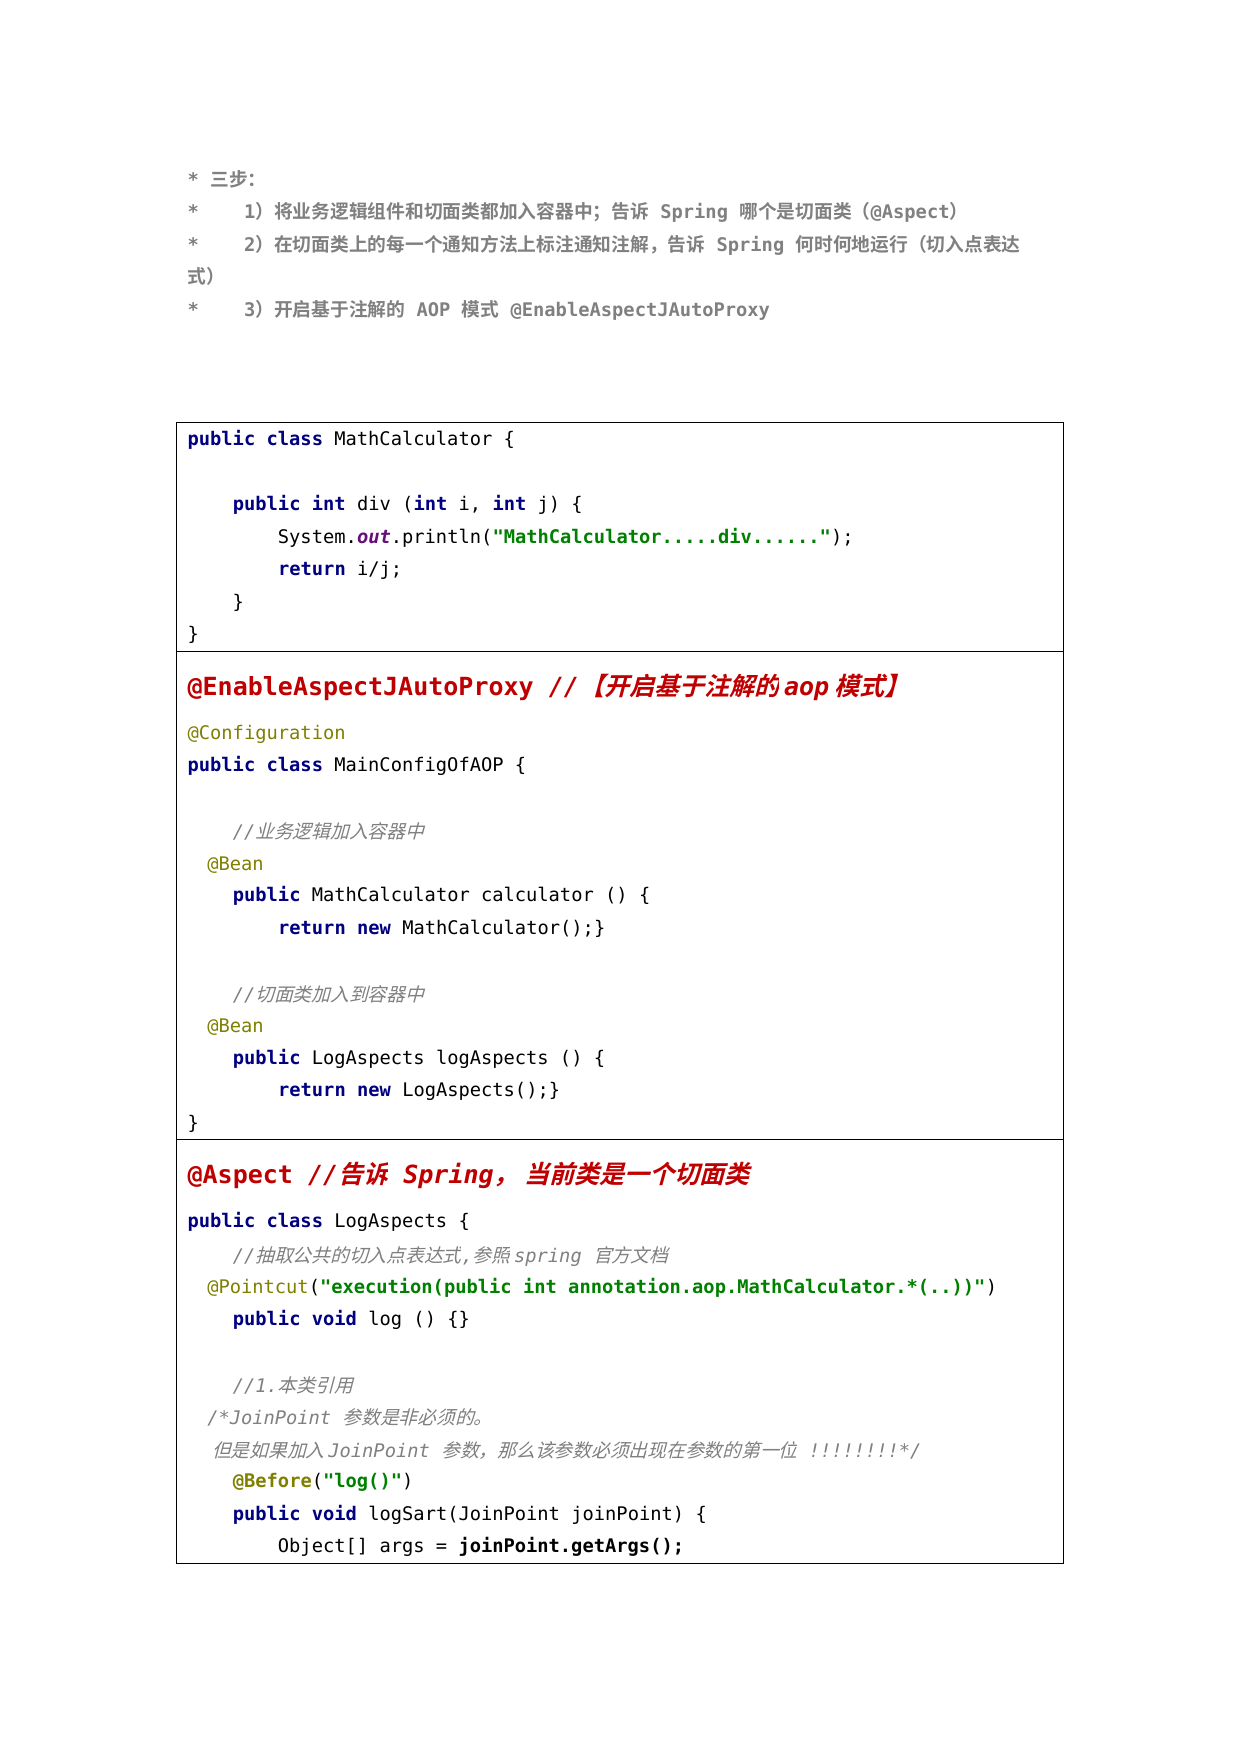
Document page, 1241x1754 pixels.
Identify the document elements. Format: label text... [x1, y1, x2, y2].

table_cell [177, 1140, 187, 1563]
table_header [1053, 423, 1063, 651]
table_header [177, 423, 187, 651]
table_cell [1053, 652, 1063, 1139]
text * 三步： * 1）将业务逻辑组件和切面类都加入容器中；告诉 Spring 哪个是切面类（@Aspect） * 2）在切面类上的每一个通知方法上标注通知注解，告诉 Spring 何时何地运行（切入点表达式） * 3）开启基于注解的 AOP 模式 @EnableAspectJAutoProxy [187, 162, 1053, 324]
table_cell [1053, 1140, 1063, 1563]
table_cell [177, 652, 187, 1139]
